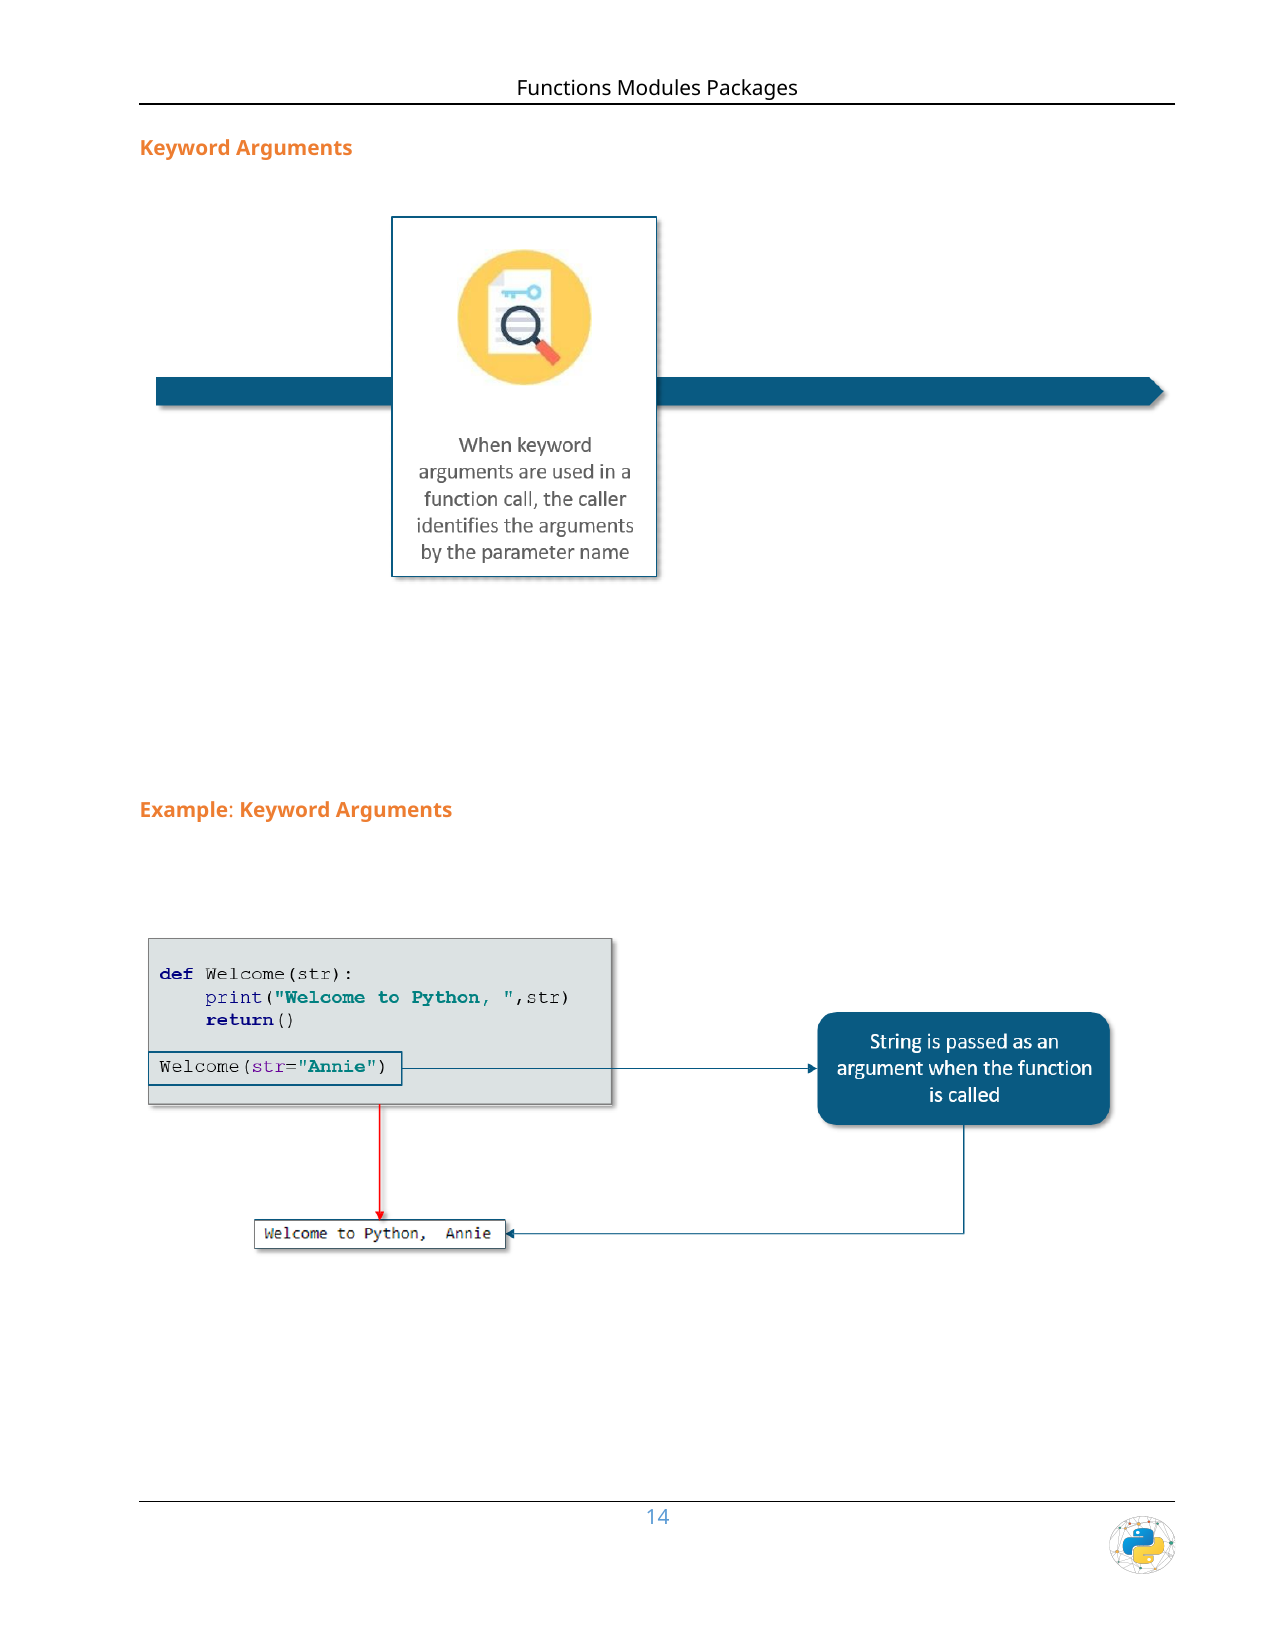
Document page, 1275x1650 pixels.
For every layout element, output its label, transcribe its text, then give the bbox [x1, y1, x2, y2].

picture [139, 880, 1174, 1313]
text Keyword Arguments [139, 133, 1175, 162]
picture [1109, 1516, 1176, 1574]
picture [139, 175, 1174, 611]
text Example: Keyword Arguments [139, 795, 1175, 823]
